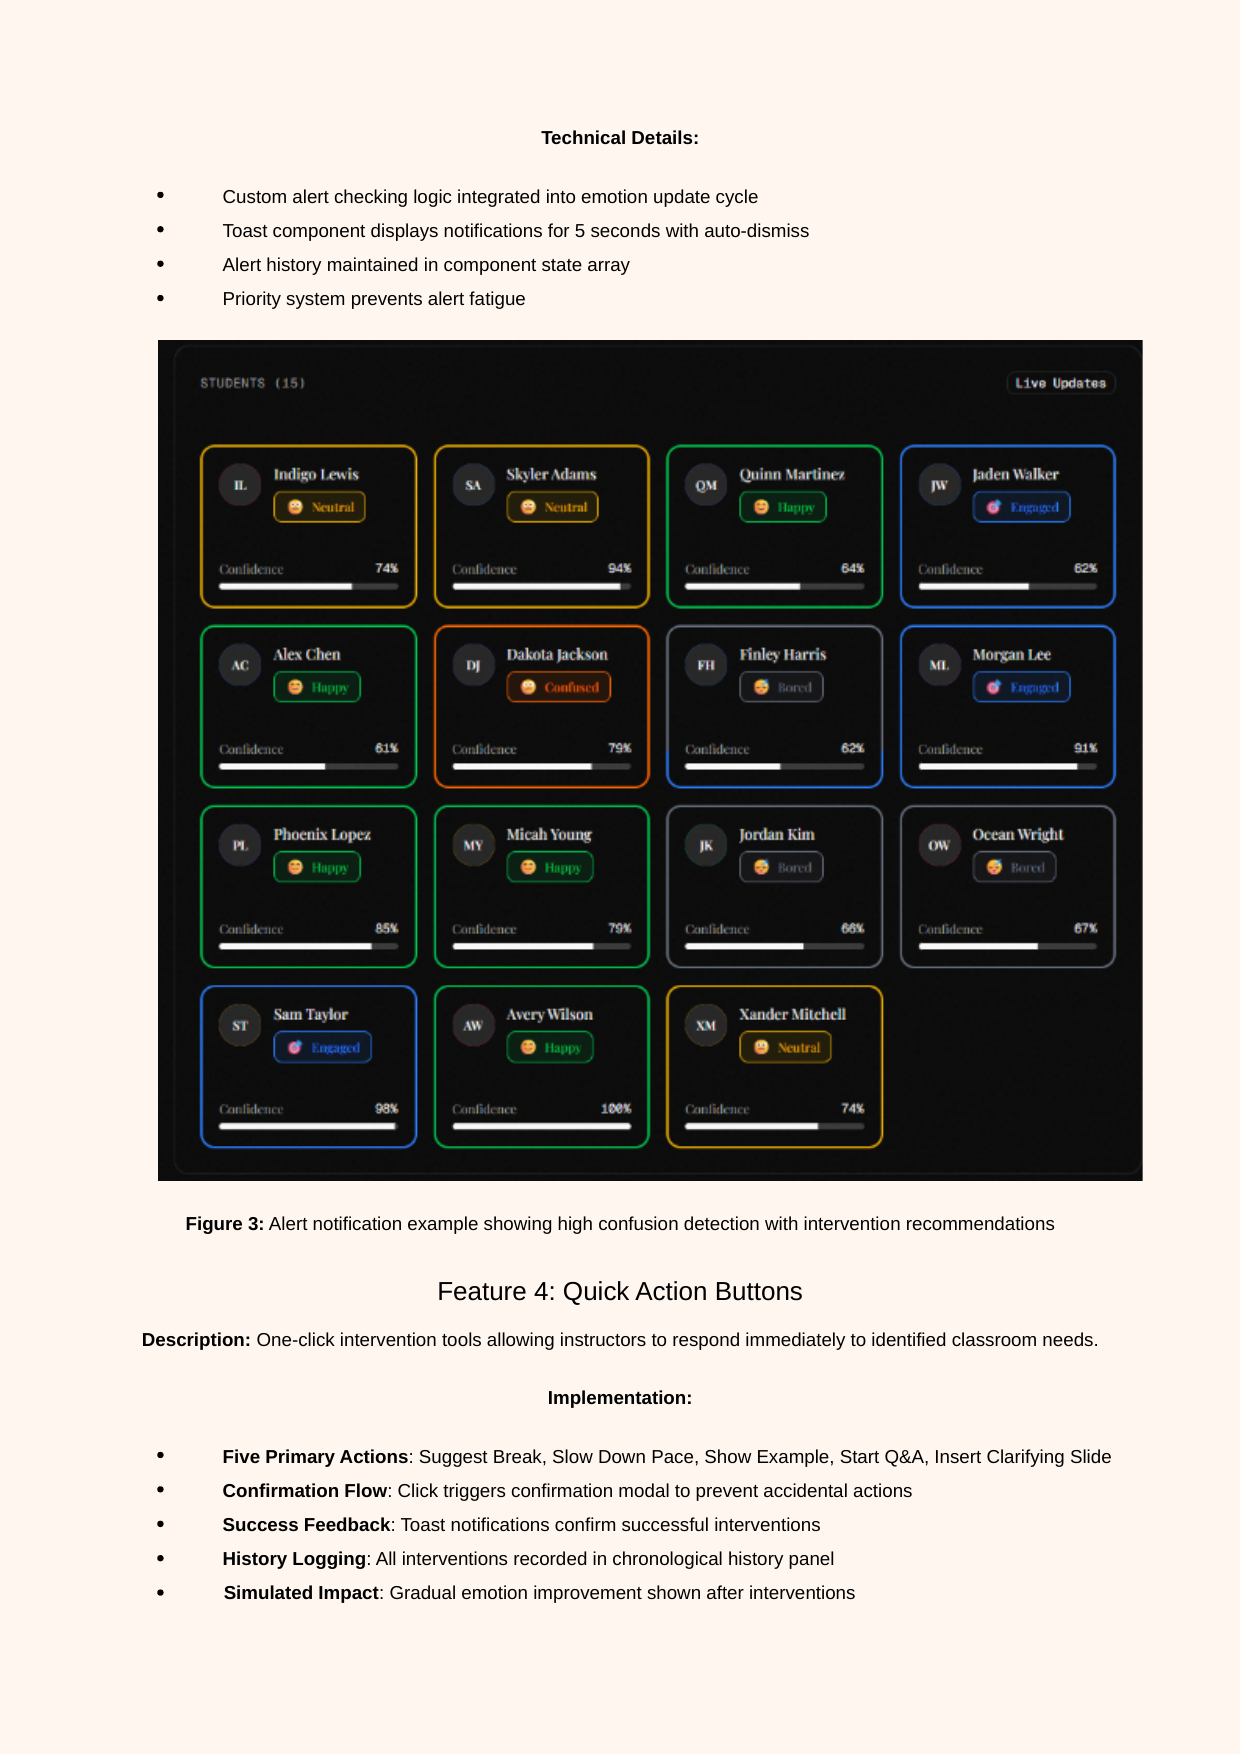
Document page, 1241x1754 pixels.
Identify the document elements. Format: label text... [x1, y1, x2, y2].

picture [158, 340, 1143, 1181]
text Success Feedback: Toast notifications confirm successful interventions [158, 1514, 1122, 1535]
subtitle Feature 4: Quick Action Buttons [118, 1276, 1122, 1306]
text Five Primary Actions: Suggest Break, Slow Down Pace, Show Example, Start Q&A, Insert Clarifying Slide [158, 1446, 1122, 1468]
text Alert history maintained in component state array [158, 253, 1122, 275]
text Description: One-click intervention tools allowing instructors to respond immediately to identified classroom needs. [119, 1329, 1121, 1350]
text Implementation: [118, 1387, 1122, 1408]
text Toast component displays notifications for 5 seconds with auto-dismiss [158, 220, 1122, 241]
text History Logging: All interventions recorded in chronological history panel Simulated Impact: Gradual emotion improvement shown after interventions [158, 1547, 882, 1603]
text Confirmation Flow: Click triggers confirmation modal to prevent accidental actions [158, 1480, 1122, 1501]
text Priority system prevents alert fatigue [158, 287, 1122, 309]
text Figure 3: Alert notification example showing high confusion detection with intervention recommendations [119, 1212, 1121, 1234]
text Custom alert checking logic integrated into emotion update cycle [158, 186, 1122, 208]
text Technical Details: [118, 126, 1122, 148]
